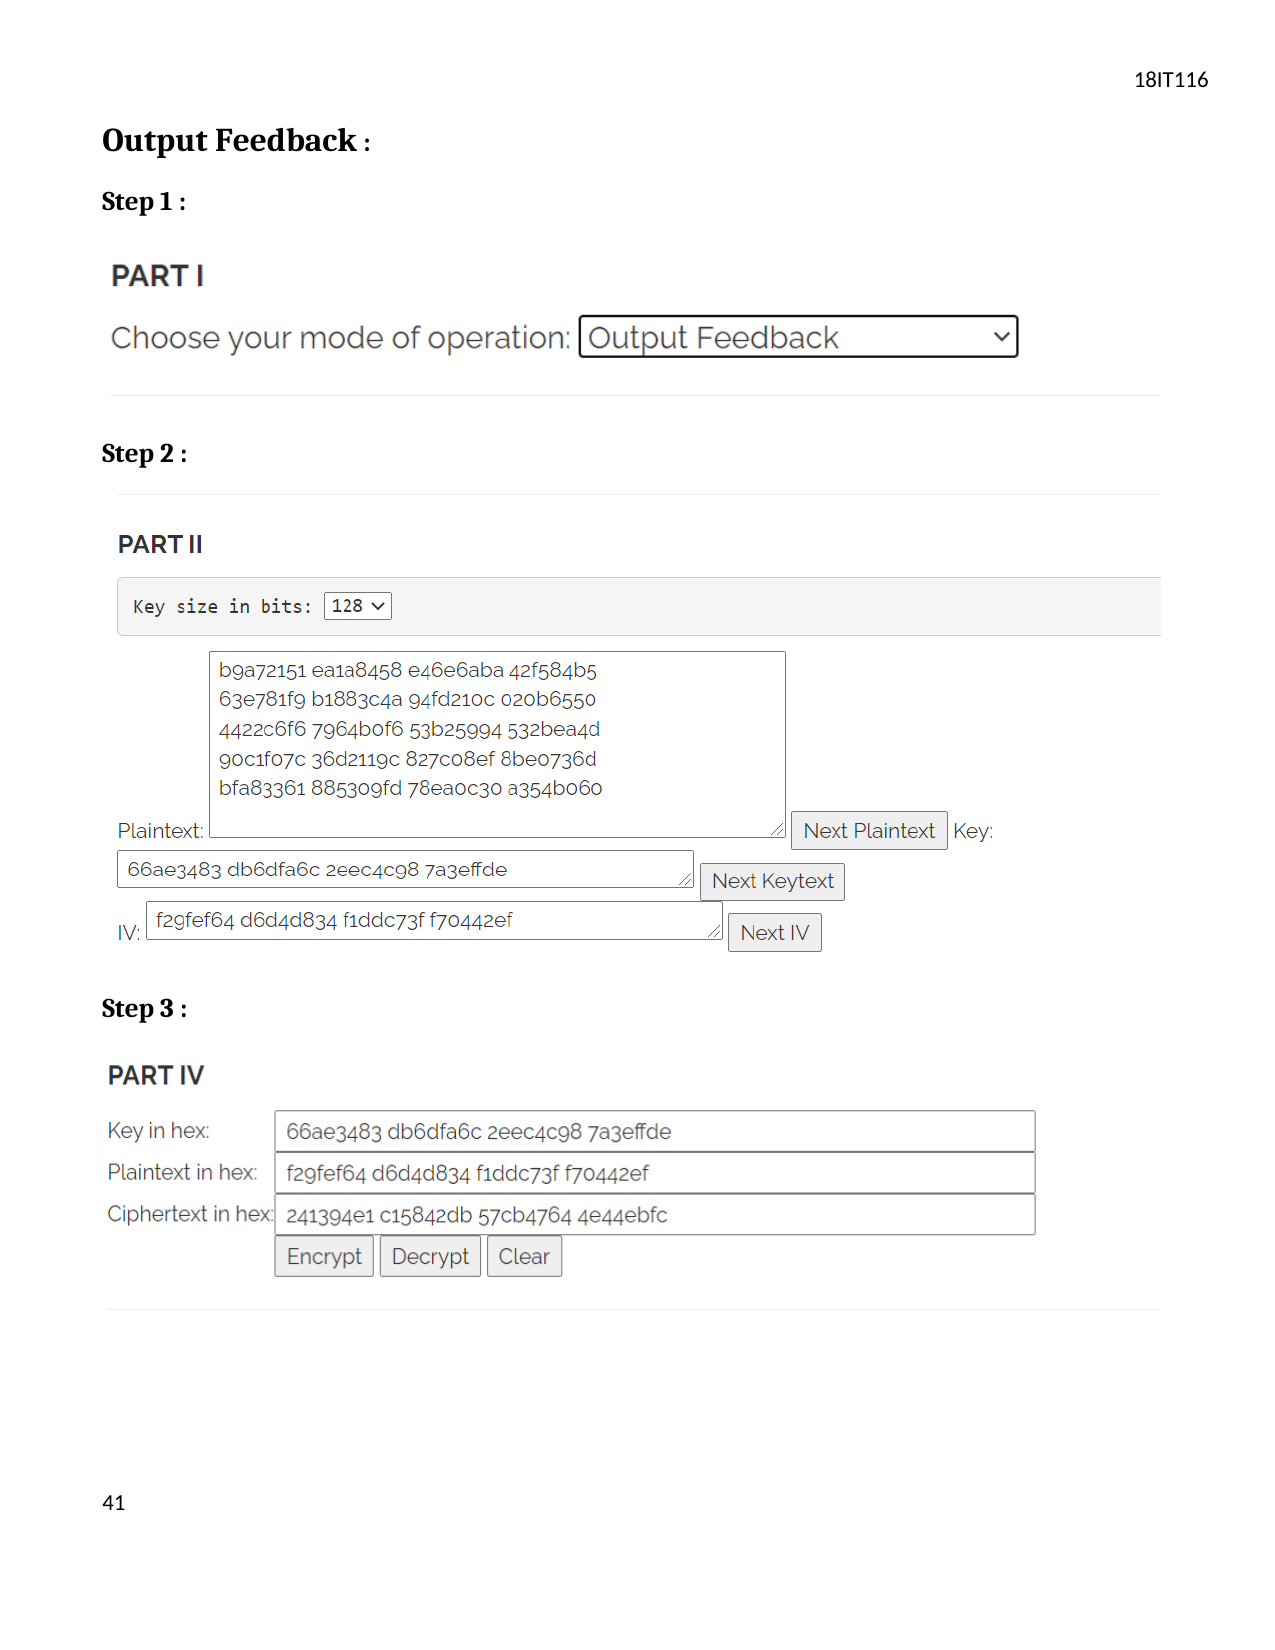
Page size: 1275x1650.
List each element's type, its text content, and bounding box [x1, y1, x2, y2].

picture [102, 242, 1161, 413]
text Output Feedback : [102, 121, 1208, 159]
text Step 2 : [102, 438, 1208, 469]
picture [102, 494, 1161, 968]
picture [102, 1028, 1161, 1325]
text Step 1 : [102, 186, 1208, 217]
